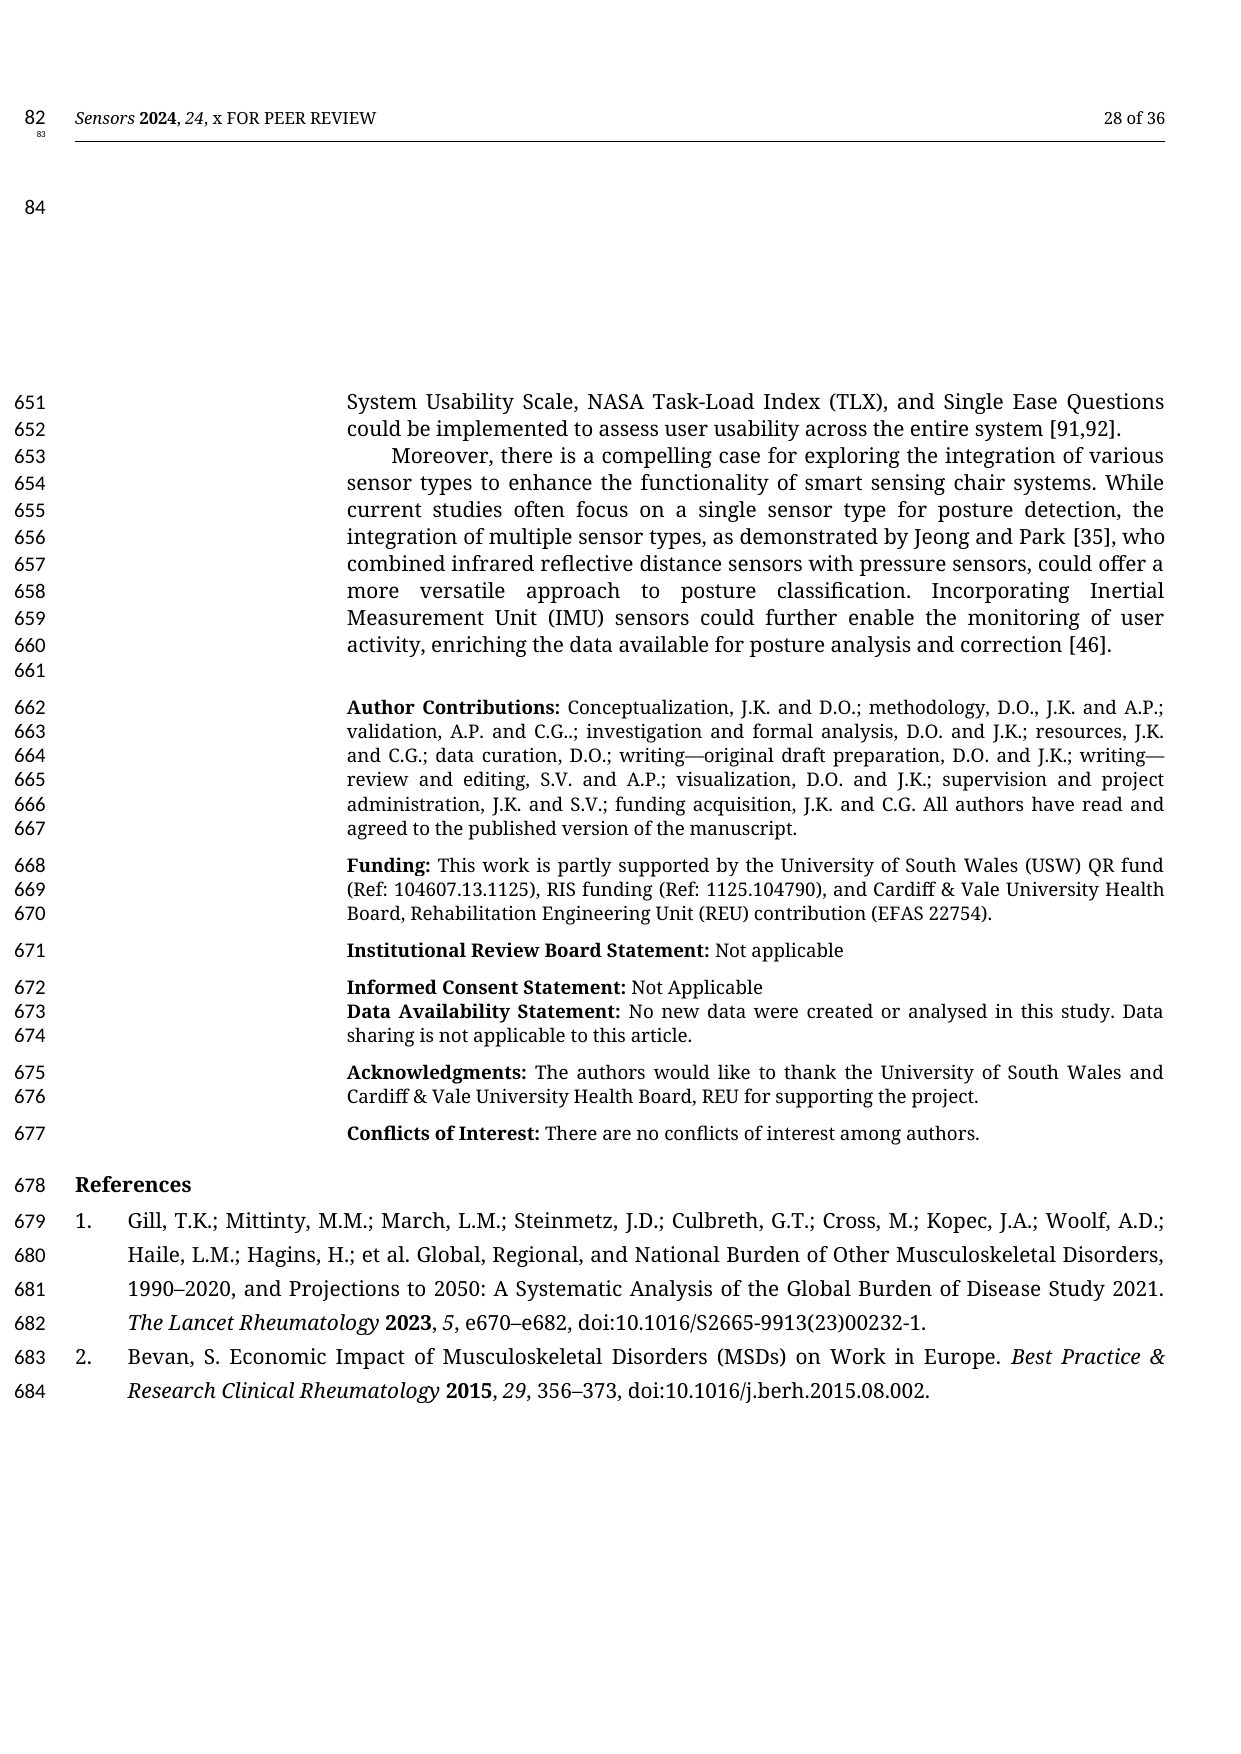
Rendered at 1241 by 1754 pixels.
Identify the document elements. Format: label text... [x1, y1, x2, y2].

text Funding: This work is partly supported by the University of South Wales (USW) QR fund (Ref: 104607.13.1125), RIS funding (Ref: 1125.104790), and Cardiff & Vale University Health Board, Rehabilitation Engineering Unit (REU) contribution (EFAS 22754). [347, 853, 1165, 926]
text Acknowledgments: The authors would like to thank the University of South Wales and Cardiff & Vale University Health Board, REU for supporting the project. [347, 1060, 1165, 1109]
text Conflicts of Interest: There are no conflicts of interest among authors. [347, 1121, 1165, 1145]
subtitle References [75, 1170, 1165, 1197]
text Data Availability Statement: No new data were created or analysed in this study. Data sharing is not applicable to this article. [347, 999, 1165, 1048]
text Informed Consent Statement: Not Applicable [347, 975, 1165, 999]
text 1. Gill, T.K.; Mittinty, M.M.; March, L.M.; Steinmetz, J.D.; Culbreth, G.T.; Cross, M.; Kopec, J.A.; Woolf, A.D.; Haile, L.M.; Hagins, H.; et al. Global, Regional, and National Burden of Other Musculoskeletal Disorders, 1990–2020, and Projections to 2050: A Systematic Analysis of the Global Burden of Disease Study 2021. The Lancet Rheumatology 2023, 5, e670–e682, doi:10.1016/S2665-9913(23)00232-1. [75, 1204, 1165, 1339]
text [347, 388, 1165, 442]
text 2. Bevan, S. Economic Impact of Musculoskeletal Disorders (MSDs) on Work in Europe. Best Practice & Research Clinical Rheumatology 2015, 29, 356–373, doi:10.1016/j.berh.2015.08.002. [75, 1339, 1165, 1407]
text Author Contributions: Conceptualization, J.K. and D.O.; methodology, D.O., J.K. and A.P.; validation, A.P. and C.G..; investigation and formal analysis, D.O. and J.K.; resources, J.K. and C.G.; data curation, D.O.; writing—original draft preparation, D.O. and J.K.; writing—review and editing, S.V. and A.P.; visualization, D.O. and J.K.; supervision and project administration, J.K. and S.V.; funding acquisition, J.K. and C.G. All authors have read and agreed to the published version of the manuscript. [347, 695, 1165, 841]
text Institutional Review Board Statement: Not applicable [347, 938, 1165, 963]
text Moreover, there is a compelling case for exploring the integration of various sensor types to enhance the functionality of smart sensing chair systems. While current studies often focus on a single sensor type for posture detection, the integration of multiple sensor types, as demonstrated by Jeong and Park [35], who combined infrared reflective distance sensors with pressure sensors, could offer a more versatile approach to posture classification. Incorporating Inertial Measurement Unit (IMU) sensors could further enable the monitoring of user activity, enriching the data available for posture analysis and correction [46]. [347, 442, 1165, 659]
